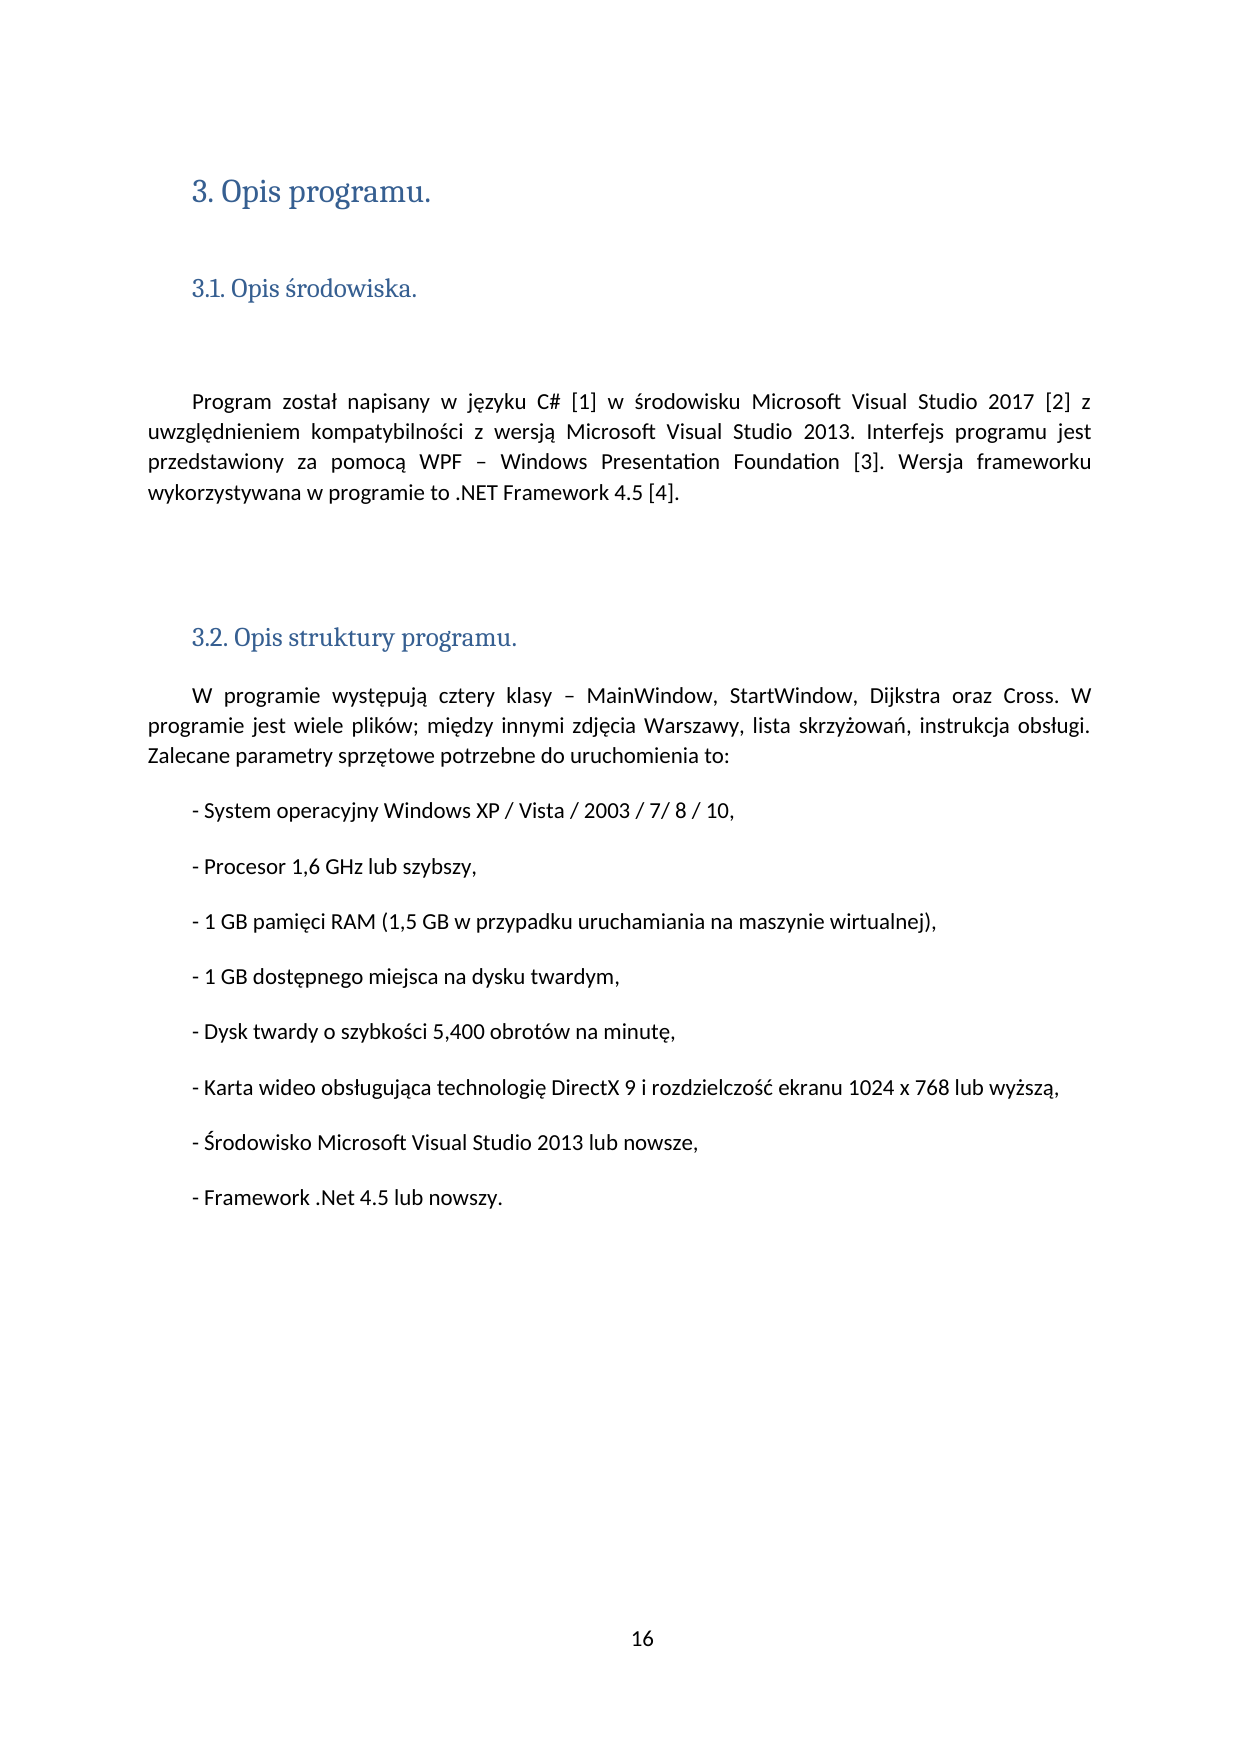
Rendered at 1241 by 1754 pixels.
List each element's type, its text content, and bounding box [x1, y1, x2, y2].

text - Dysk twardy o szybkości 5,400 obrotów na minutę, [148, 1017, 1093, 1046]
text Program został napisany w języku C# [1] w środowisku Microsoft Visual Studio 2017 [2] z uwzględnieniem kompatybilności z wersją Microsoft Visual Studio 2013. Interfejs programu jest przedstawiony za pomocą WPF – Windows Presentation Foundation [3]. Wersja frameworku wykorzystywana w programie to .NET Framework 4.5 [4]. [148, 387, 1093, 506]
text W programie występują cztery klasy – MainWindow, StartWindow, Dijkstra oraz Cross. W programie jest wiele plików; między innymi zdjęcia Warszawy, lista skrzyżowań, instrukcja obsługi. Zalecane parametry sprzętowe potrzebne do uruchomienia to: [148, 681, 1093, 769]
text - 1 GB pamięci RAM (1,5 GB w przypadku uruchamiania na maszynie wirtualnej), [148, 907, 1093, 935]
text - Karta wideo obsługująca technologię DirectX 9 i rozdzielczość ekranu 1024 x 768 lub wyższą, [148, 1073, 1093, 1101]
subtitle 3. Opis programu. [148, 173, 1093, 211]
text - Środowisko Microsoft Visual Studio 2013 lub nowsze, [148, 1128, 1093, 1156]
text - 1 GB dostępnego miejsca na dysku twardym, [148, 962, 1093, 990]
text - Framework .Net 4.5 lub nowszy. [148, 1183, 1093, 1211]
text - System operacyjny Windows XP / Vista / 2003 / 7/ 8 / 10, [148, 797, 1093, 825]
text - Procesor 1,6 GHz lub szybszy, [148, 852, 1093, 880]
subtitle 3.2. Opis struktury programu. [148, 622, 1093, 654]
subtitle 3.1. Opis środowiska. [148, 273, 1093, 304]
